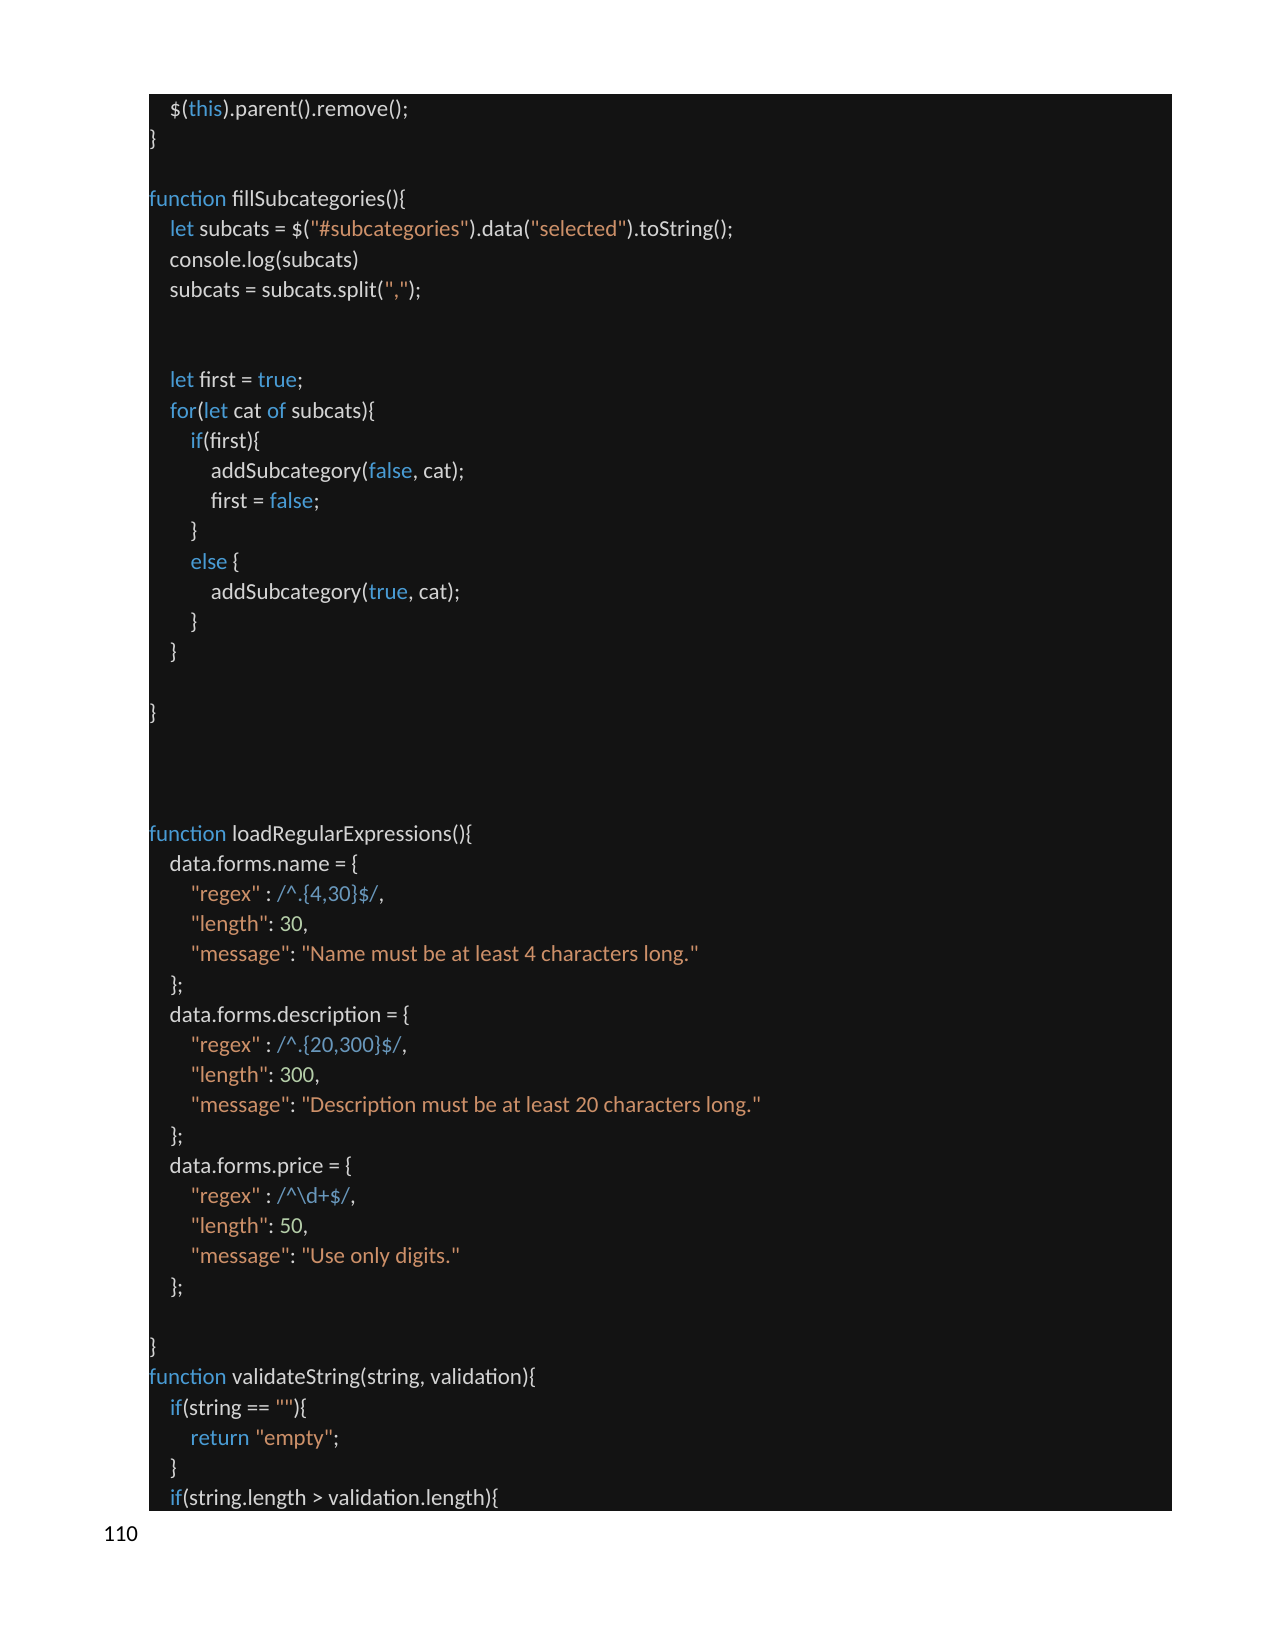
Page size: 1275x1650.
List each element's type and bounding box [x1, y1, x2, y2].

text [149, 94, 1172, 1511]
